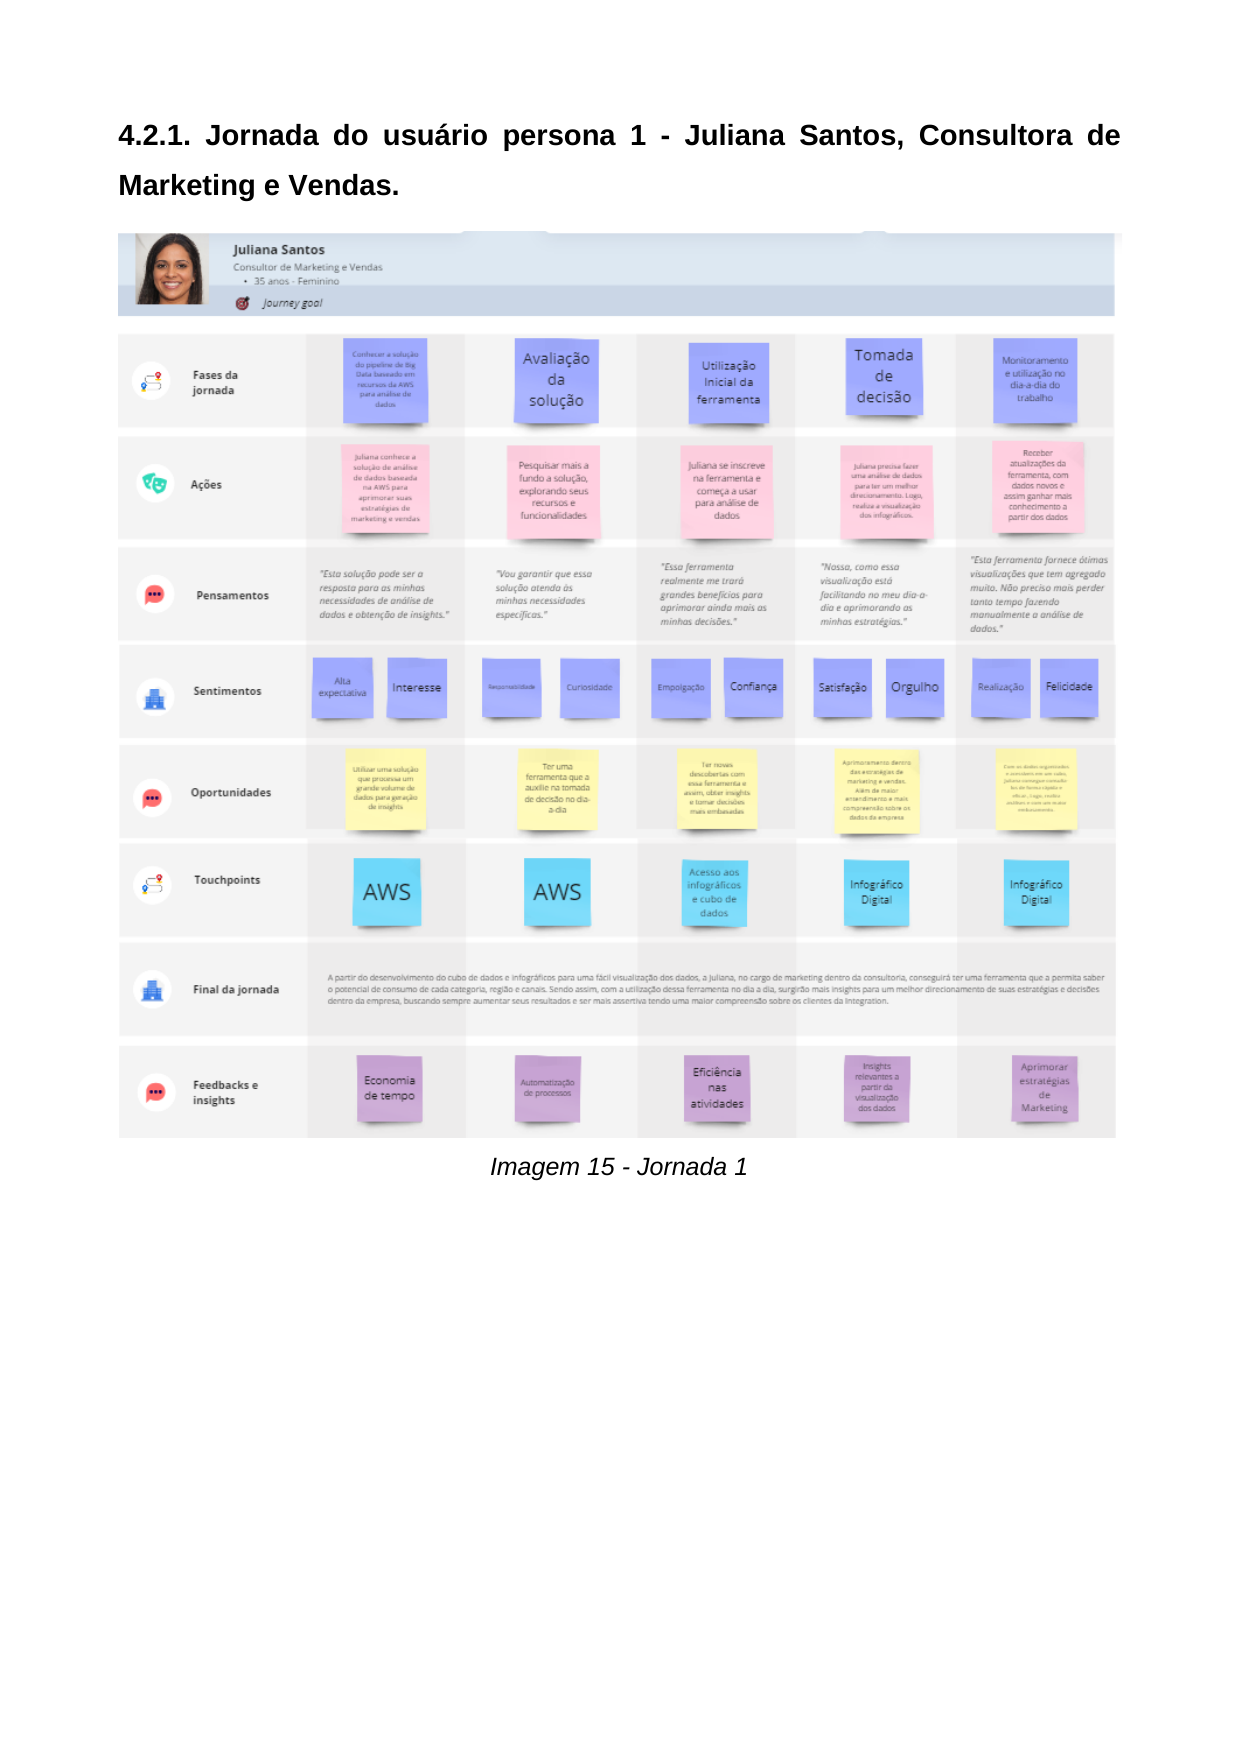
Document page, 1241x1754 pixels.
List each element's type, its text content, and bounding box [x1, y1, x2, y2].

picture [118, 231, 1123, 1138]
text Imagem 15 - Jornada 1 [118, 1152, 1122, 1181]
subtitle 4.2.1. Jornada do usuário persona 1 - Juliana Santos, Consultora de Marketing e Vendas. [118, 118, 1122, 202]
